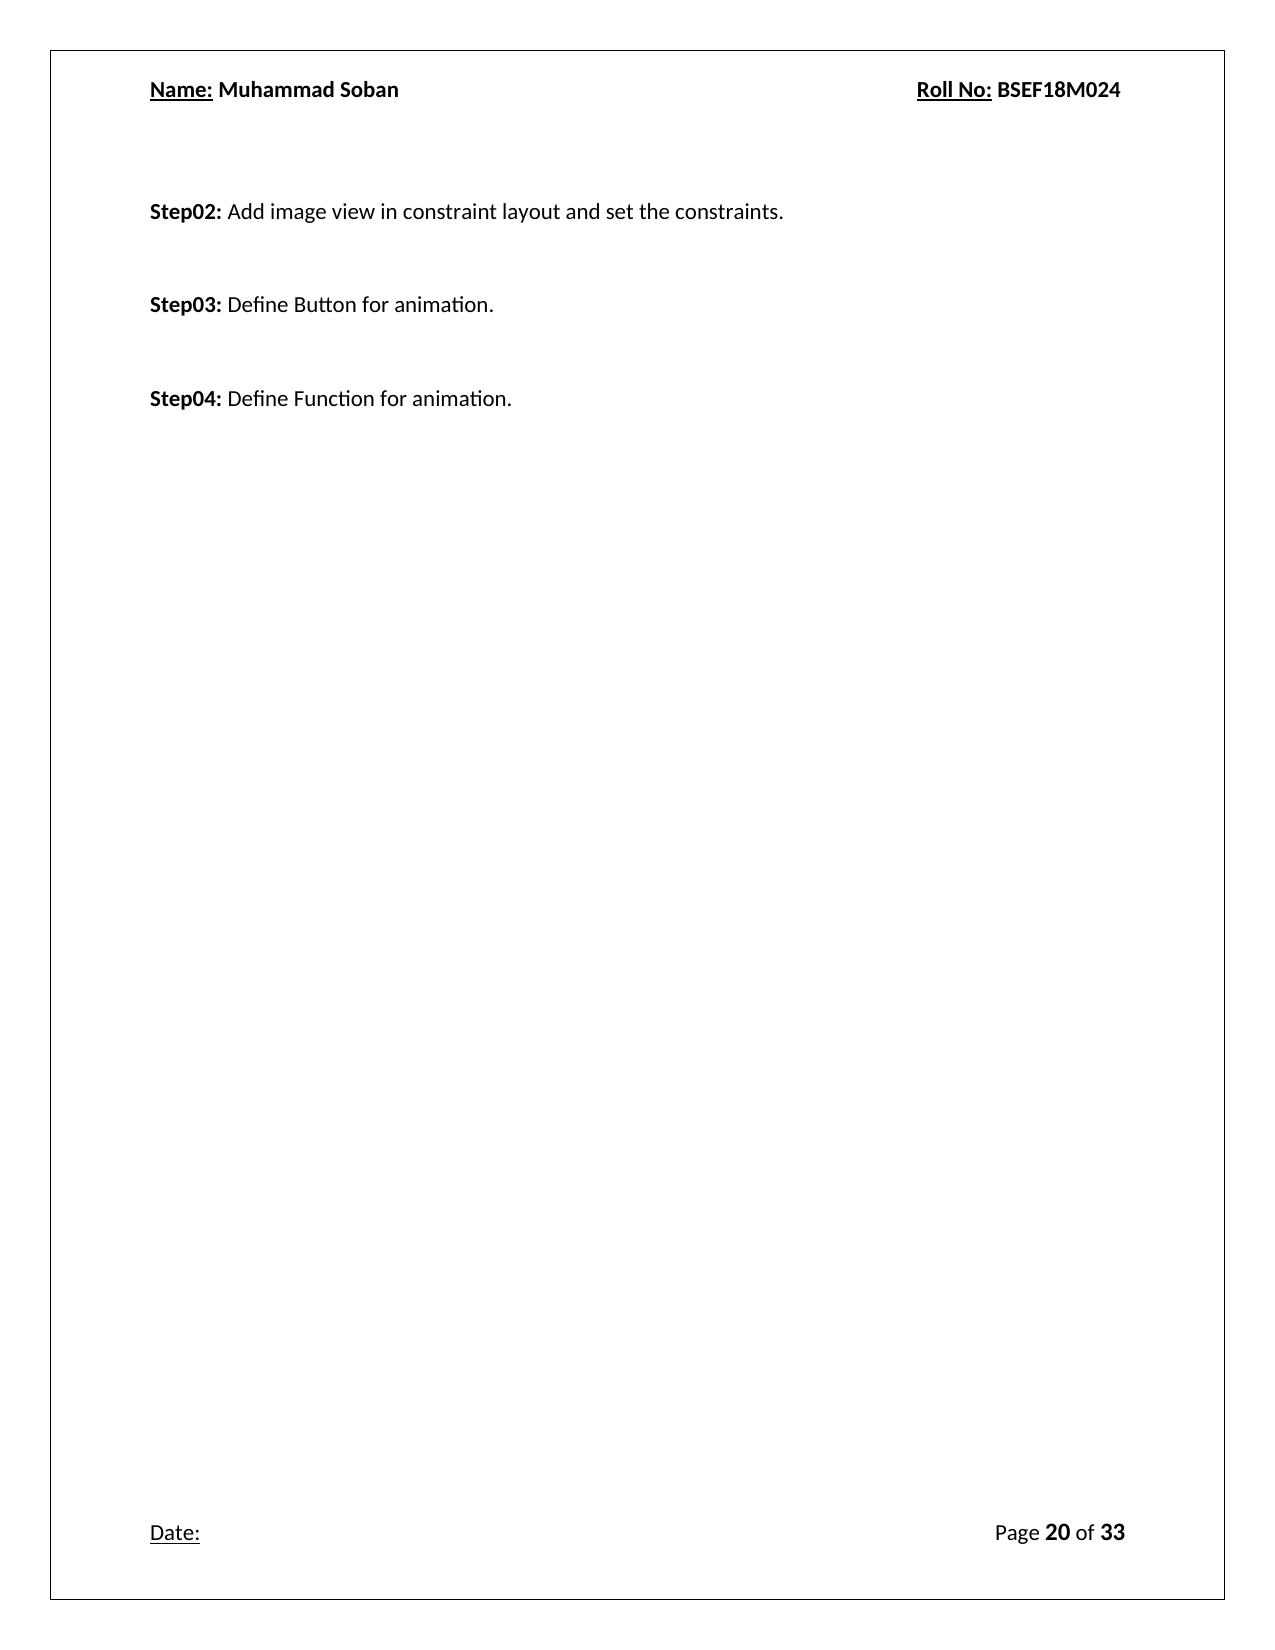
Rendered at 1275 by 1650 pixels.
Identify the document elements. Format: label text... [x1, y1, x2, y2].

text Step03: Define Button for animation. [150, 291, 1125, 319]
text Step02: Add image view in constraint layout and set the constraints. [150, 197, 1125, 225]
text Step04: Define Function for animation. [150, 384, 1125, 412]
